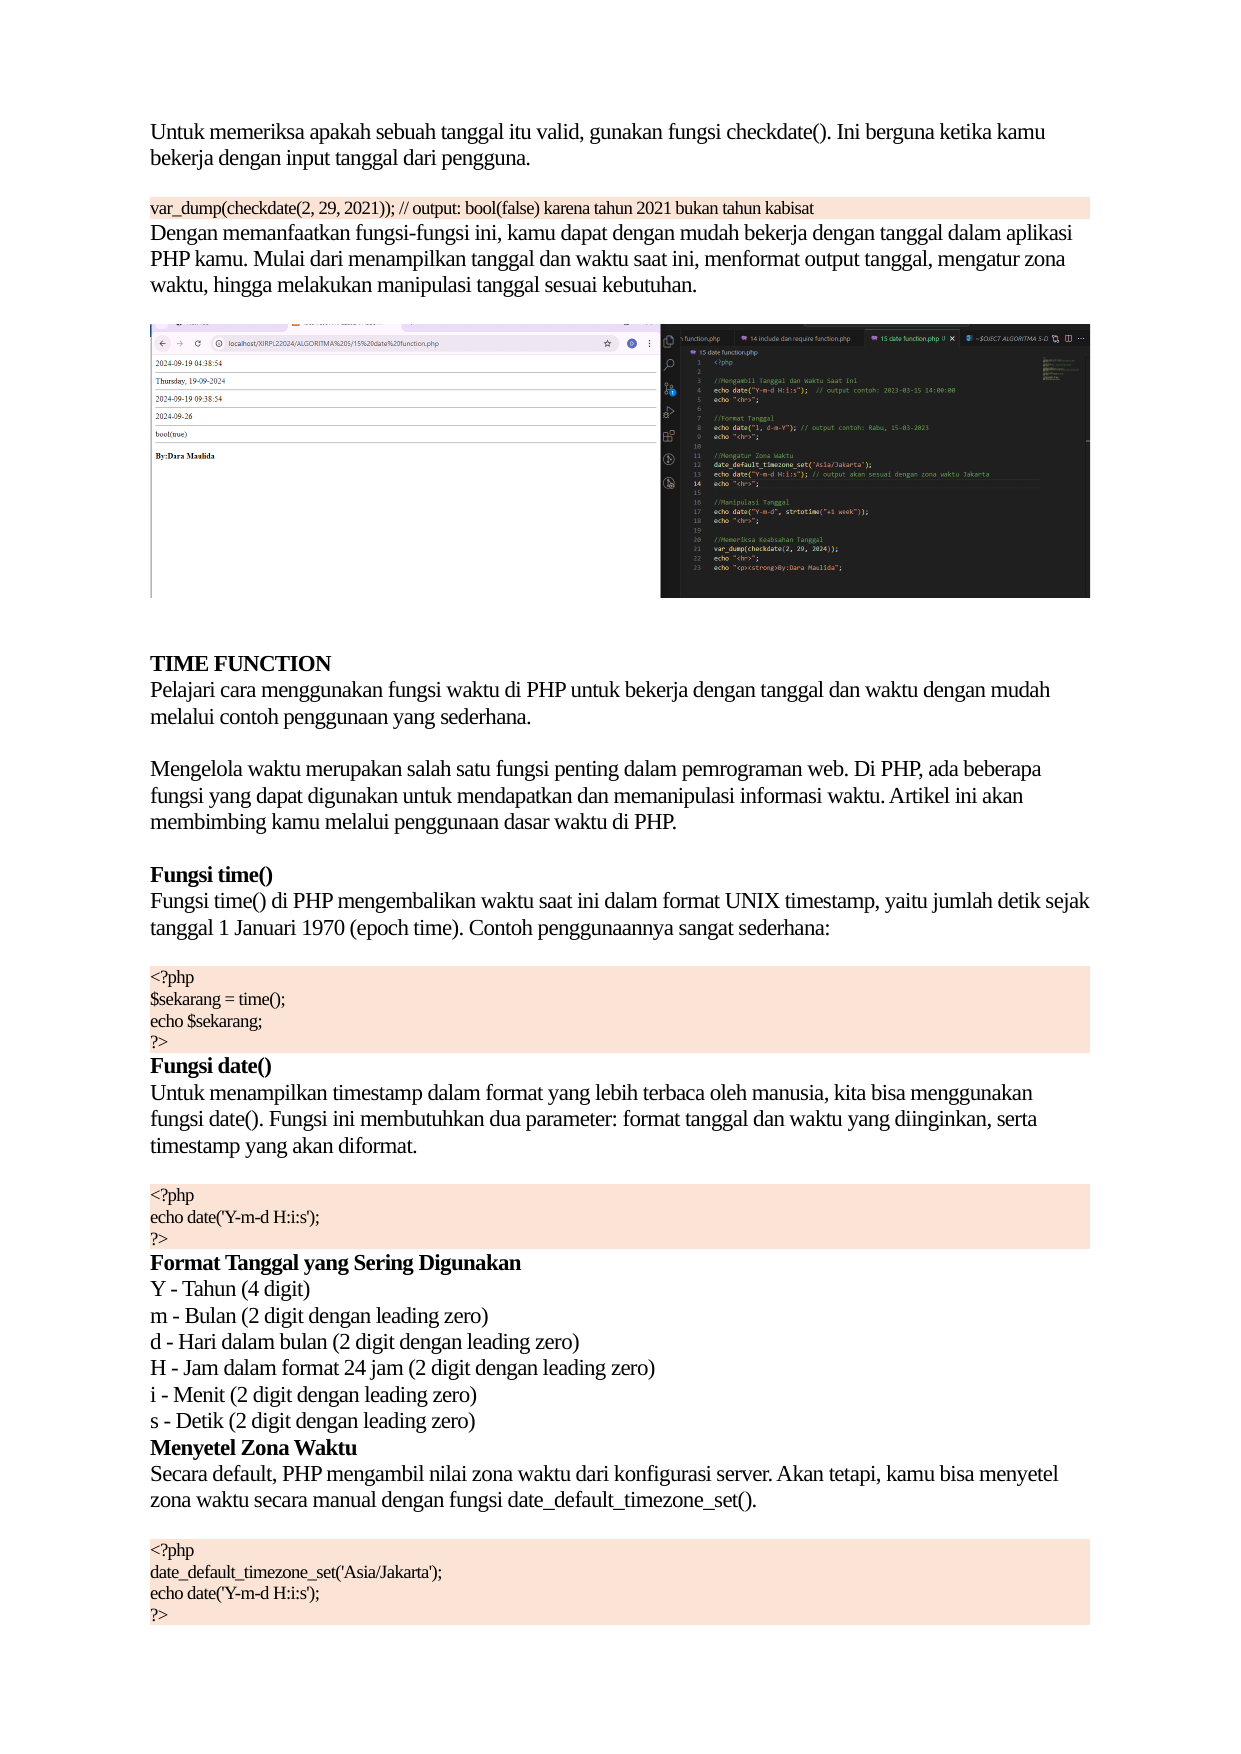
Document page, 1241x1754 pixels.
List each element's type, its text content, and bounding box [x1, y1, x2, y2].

text H - Jam dalam format 24 jam (2 digit dengan leading zero) [150, 1354, 1090, 1381]
text Y - Tahun (4 digit) [150, 1275, 1090, 1302]
text Untuk menampilkan timestamp dalam format yang lebih terbaca oleh manusia, kita bisa menggunakan fungsi date(). Fungsi ini membutuhkan dua parameter: format tanggal dan waktu yang diinginkan, serta timestamp yang akan diformat. [150, 1079, 1090, 1158]
text $sekarang = time(); [150, 988, 1090, 1009]
picture [150, 324, 1091, 598]
text echo $sekarang; [150, 1009, 1090, 1031]
text Mengelola waktu merupakan salah satu fungsi penting dalam pemrograman web. Di PHP, ada beberapa fungsi yang dapat digunakan untuk mendapatkan dan memanipulasi informasi waktu. Artikel ini akan membimbing kamu melalui penggunaan dasar waktu di PHP. [150, 756, 1090, 834]
text Format Tanggal yang Sering Digunakan [150, 1249, 1090, 1275]
text Menyetel Zona Waktu [150, 1433, 1090, 1460]
text var_dump(checkdate(2, 29, 2021)); // output: bool(false) karena tahun 2021 bukan tahun kabisat [150, 197, 1090, 219]
text <?php [150, 966, 1090, 988]
text <?php [150, 1539, 1090, 1561]
text s - Detik (2 digit dengan leading zero) [150, 1407, 1090, 1433]
text ?> [150, 1604, 1090, 1625]
text i - Menit (2 digit dengan leading zero) [150, 1381, 1090, 1407]
text Fungsi time() [150, 861, 1090, 887]
text echo date('Y-m-d H:i:s'); [150, 1206, 1090, 1227]
text Pelajari cara menggunakan fungsi waktu di PHP untuk bekerja dengan tanggal dan waktu dengan mudah melalui contoh penggunaan yang sederhana. [150, 676, 1090, 729]
text Dengan memanfaatkan fungsi-fungsi ini, kamu dapat dengan mudah bekerja dengan tanggal dalam aplikasi PHP kamu. Mulai dari menampilkan tanggal dan waktu saat ini, menformat output tanggal, mengatur zona waktu, hingga melakukan manipulasi tanggal sesuai kebutuhan. [150, 219, 1090, 298]
text TIME FUNCTION [150, 650, 1090, 676]
text Fungsi date() [150, 1053, 1090, 1079]
text ?> [150, 1031, 1090, 1053]
text ?> [150, 1227, 1090, 1249]
text d - Hari dalam bulan (2 digit dengan leading zero) [150, 1328, 1090, 1354]
text date_default_timezone_set('Asia/Jakarta'); [150, 1561, 1090, 1582]
text Secara default, PHP mengambil nilai zona waktu dari konfigurasi server. Akan tetapi, kamu bisa menyetel zona waktu secara manual dengan fungsi date_default_timezone_set(). [150, 1460, 1090, 1513]
text m - Bulan (2 digit dengan leading zero) [150, 1302, 1090, 1328]
text Untuk memeriksa apakah sebuah tanggal itu valid, gunakan fungsi checkdate(). Ini berguna ketika kamu bekerja dengan input tanggal dari pengguna. [150, 118, 1090, 171]
text <?php [150, 1184, 1090, 1206]
text Fungsi time() di PHP mengembalikan waktu saat ini dalam format UNIX timestamp, yaitu jumlah detik sejak tanggal 1 Januari 1970 (epoch time). Contoh penggunaannya sangat sederhana: [150, 887, 1090, 940]
text echo date('Y-m-d H:i:s'); [150, 1582, 1090, 1604]
